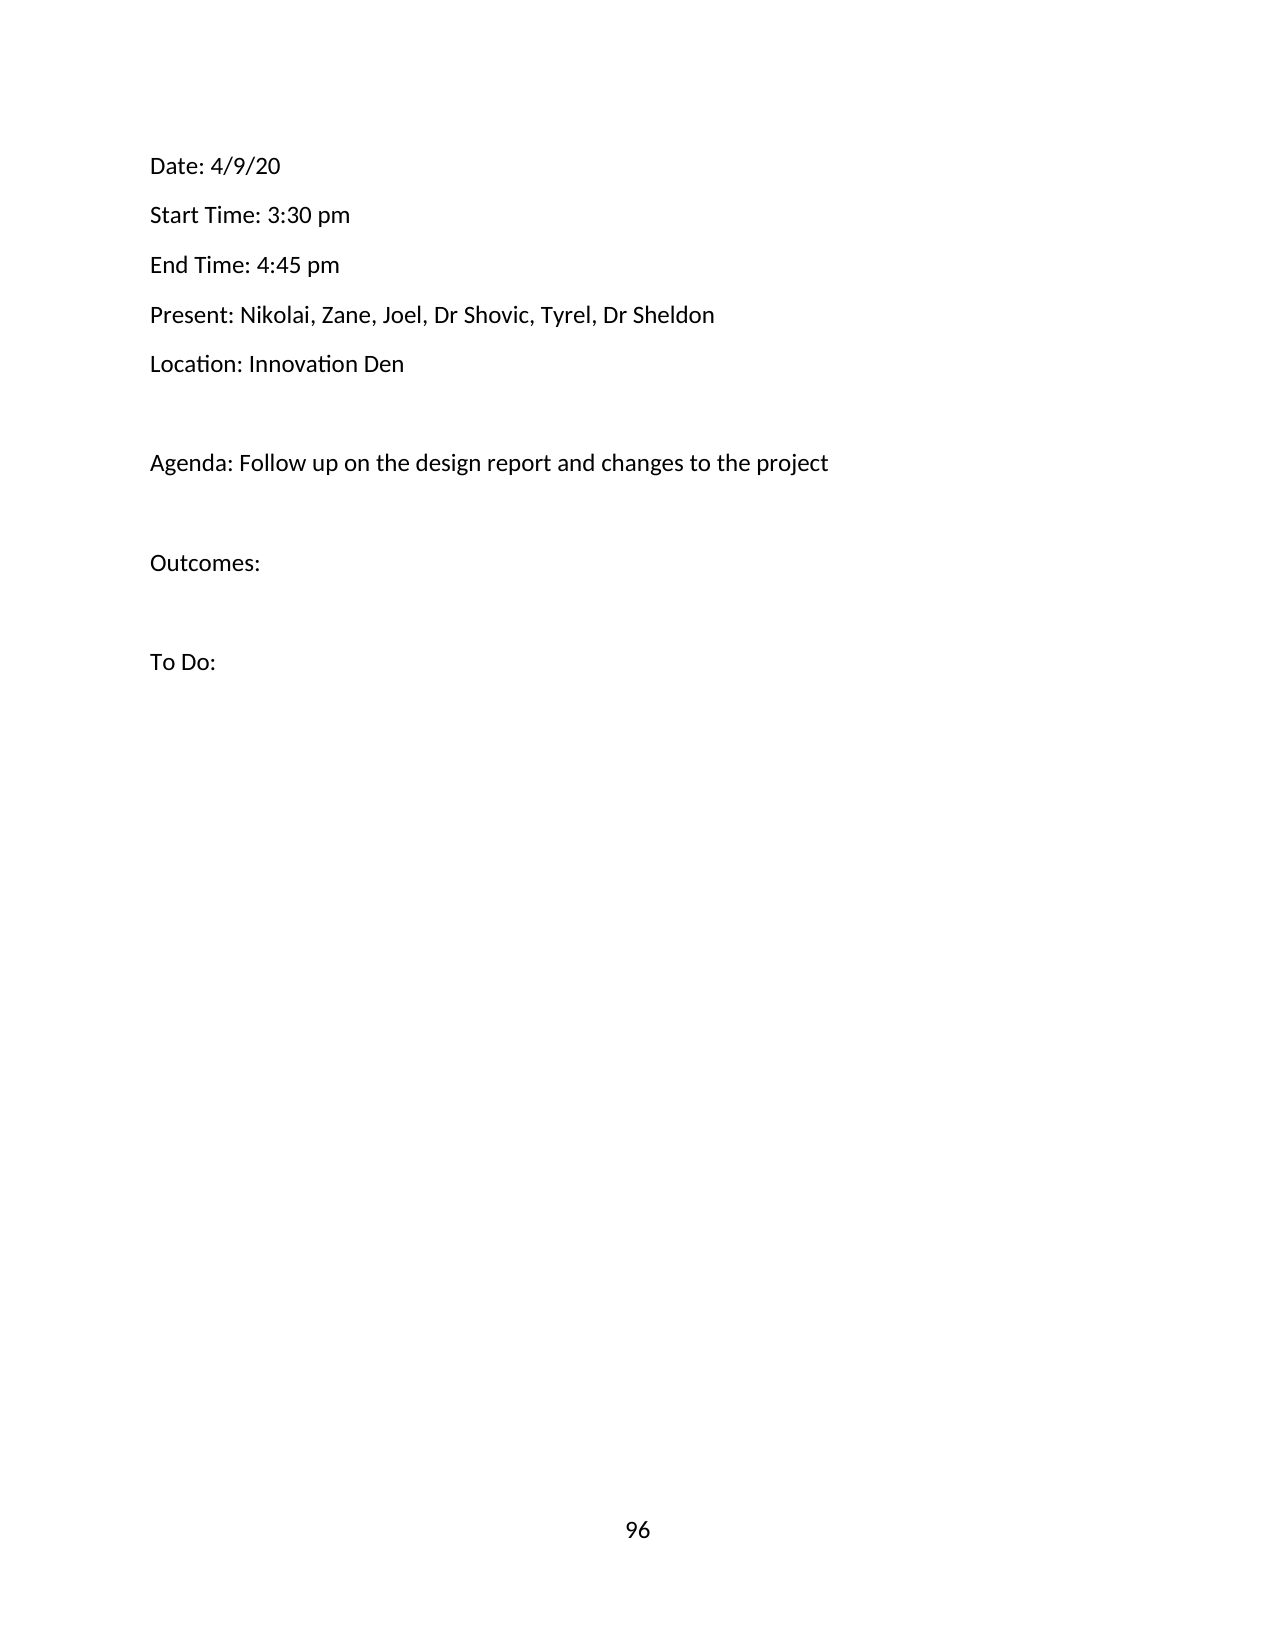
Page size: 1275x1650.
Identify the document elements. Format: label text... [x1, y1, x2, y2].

text End Time: 4:45 pm [150, 249, 1125, 280]
text Start Time: 3:30 pm [150, 199, 1125, 230]
text Present: Nikolai, Zane, Joel, Dr Shovic, Tyrel, Dr Sheldon [150, 299, 1125, 329]
text To Do: [150, 646, 1125, 676]
text Agenda: Follow up on the design report and changes to the project [150, 447, 1125, 478]
text Outcomes: [150, 547, 1125, 577]
text Date: 4/9/20 [150, 150, 1125, 181]
text Location: Innovation Den [150, 348, 1125, 379]
